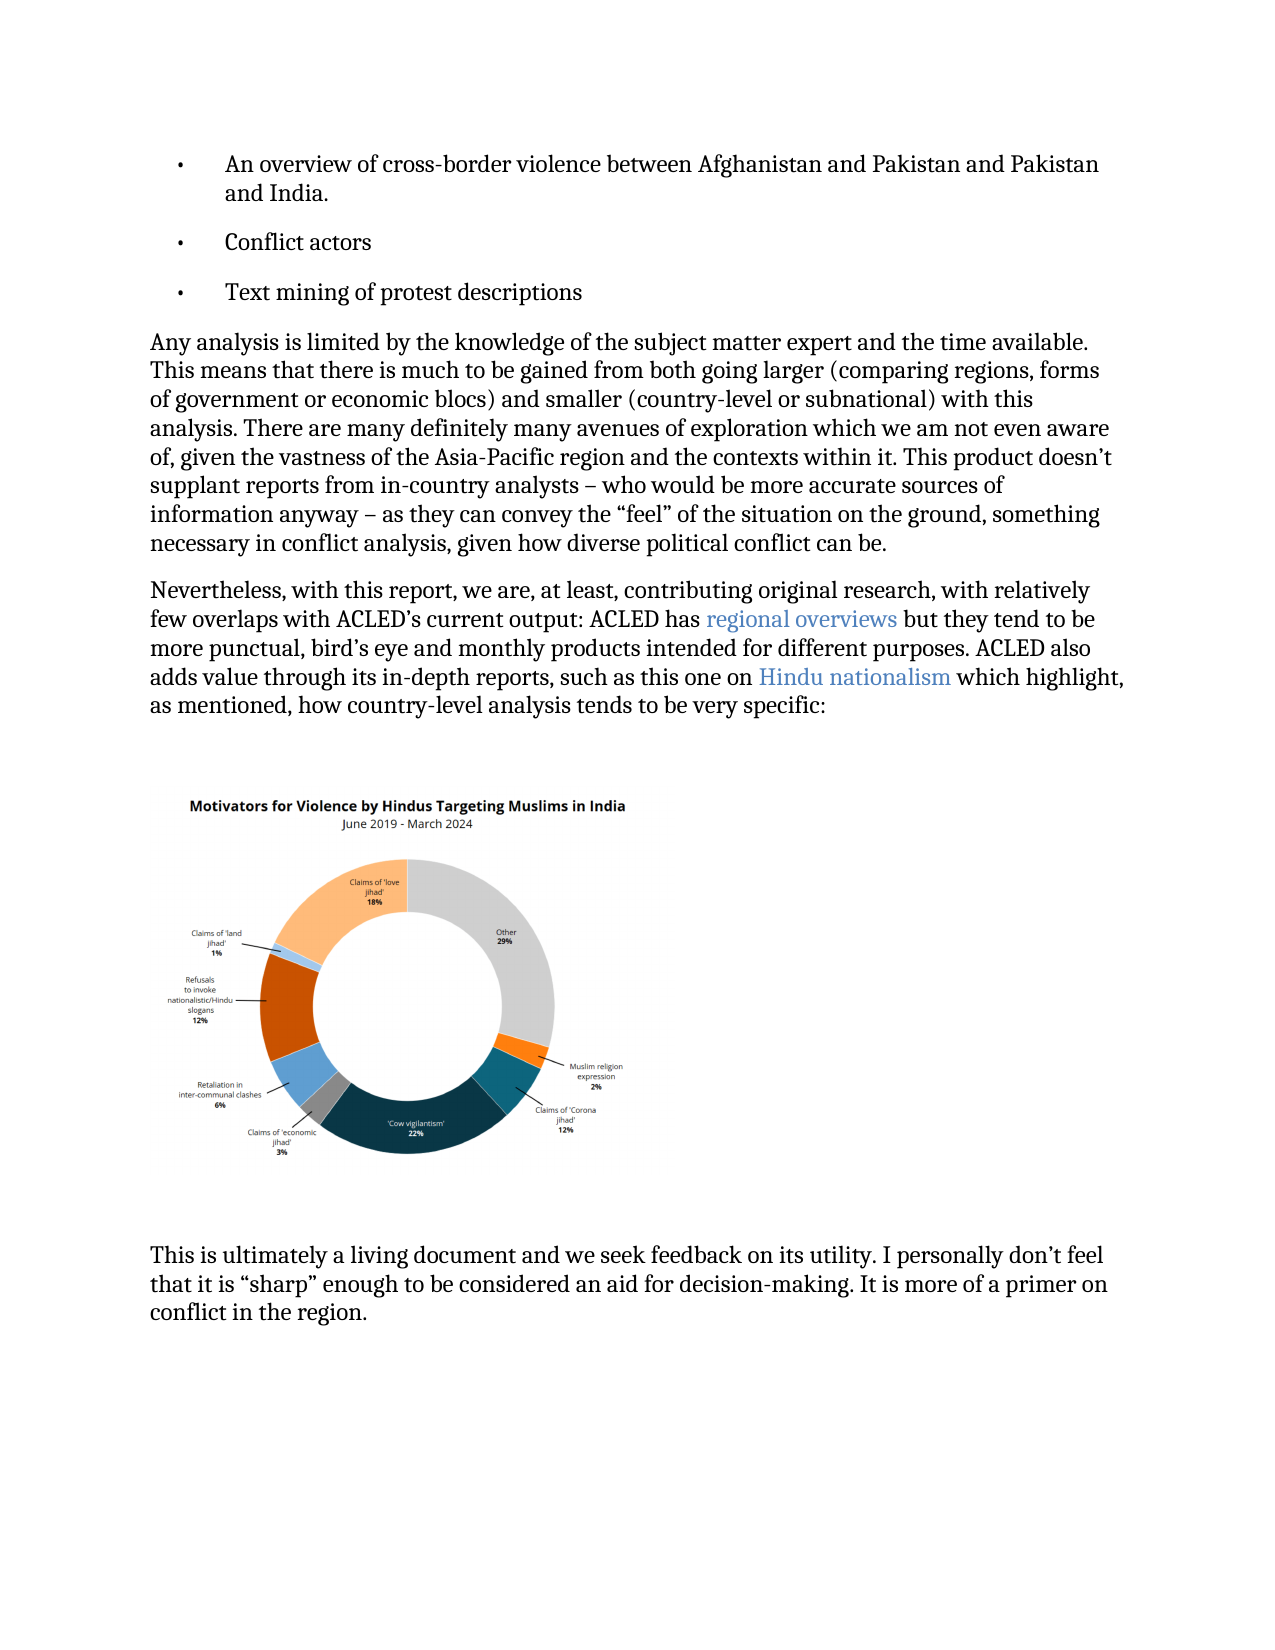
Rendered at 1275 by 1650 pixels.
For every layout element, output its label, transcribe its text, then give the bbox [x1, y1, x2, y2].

text This is ultimately a living document and we seek feedback on its utility. I personally don’t feel that it is “sharp” enough to be considered an aid for decision-making. It is more of a primer on conflict in the region. [150, 1241, 1125, 1327]
picture [150, 786, 675, 1175]
text Any analysis is limited by the knowledge of the subject matter expert and the time available. This means that there is much to be gained from both going larger (comparing regions, forms of government or economic blocs) and smaller (country-level or subnational) with this analysis. There are many definitely many avenues of exploration which we am not even aware of, given the vastness of the Asia-Pacific region and the contexts within it. This product doesn’t supplant reports from in-country analysts – who would be more accurate sources of information anyway – as they can convey the “feel” of the situation on the ground, something necessary in conflict analysis, given how diverse political conflict can be. [150, 327, 1125, 557]
list Conflict actors [175, 228, 1125, 257]
list Text mining of protest descriptions [175, 278, 1125, 307]
list An overview of cross-border violence between Afghanistan and Pakistan and Pakistan and India. [175, 150, 1125, 207]
text Nevertheless, with this report, we are, at least, contributing original research, with relatively few overlaps with ACLED’s current output: ACLED has regional overviews but they tend to be more punctual, bird’s eye and monthly products intended for different purposes. ACLED also adds value through its in-depth reports, such as this one on Hindu nationalism which highlight, as mentioned, how country-level analysis tends to be very specific: [150, 576, 1125, 720]
